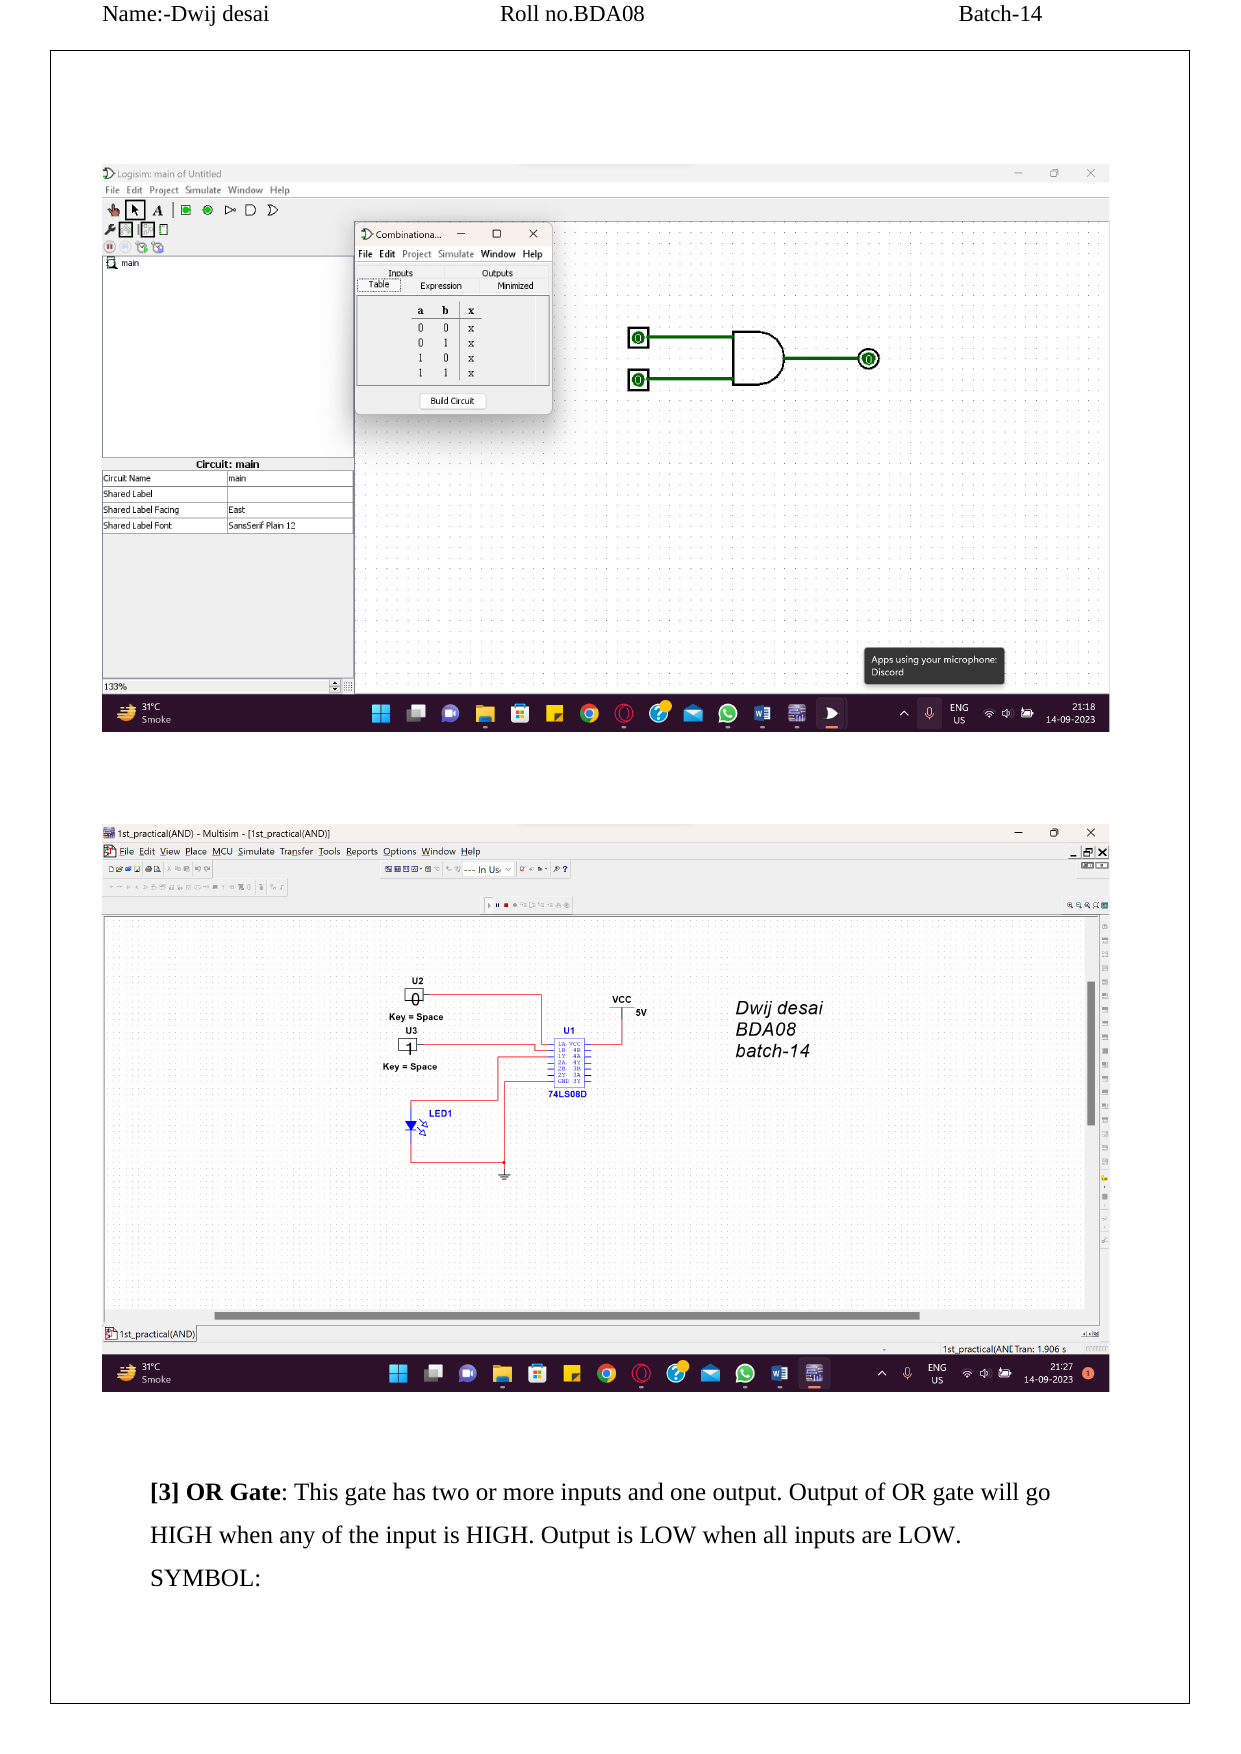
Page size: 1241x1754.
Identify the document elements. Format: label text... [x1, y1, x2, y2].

picture [102, 824, 1110, 1392]
list OR Gate: This gate has two or more inputs and one output. Output of OR gate will go HIGH when any of the input is HIGH. Output is LOW when all inputs are LOW. SYMBOL: [150, 1477, 1051, 1592]
picture [102, 164, 1110, 732]
